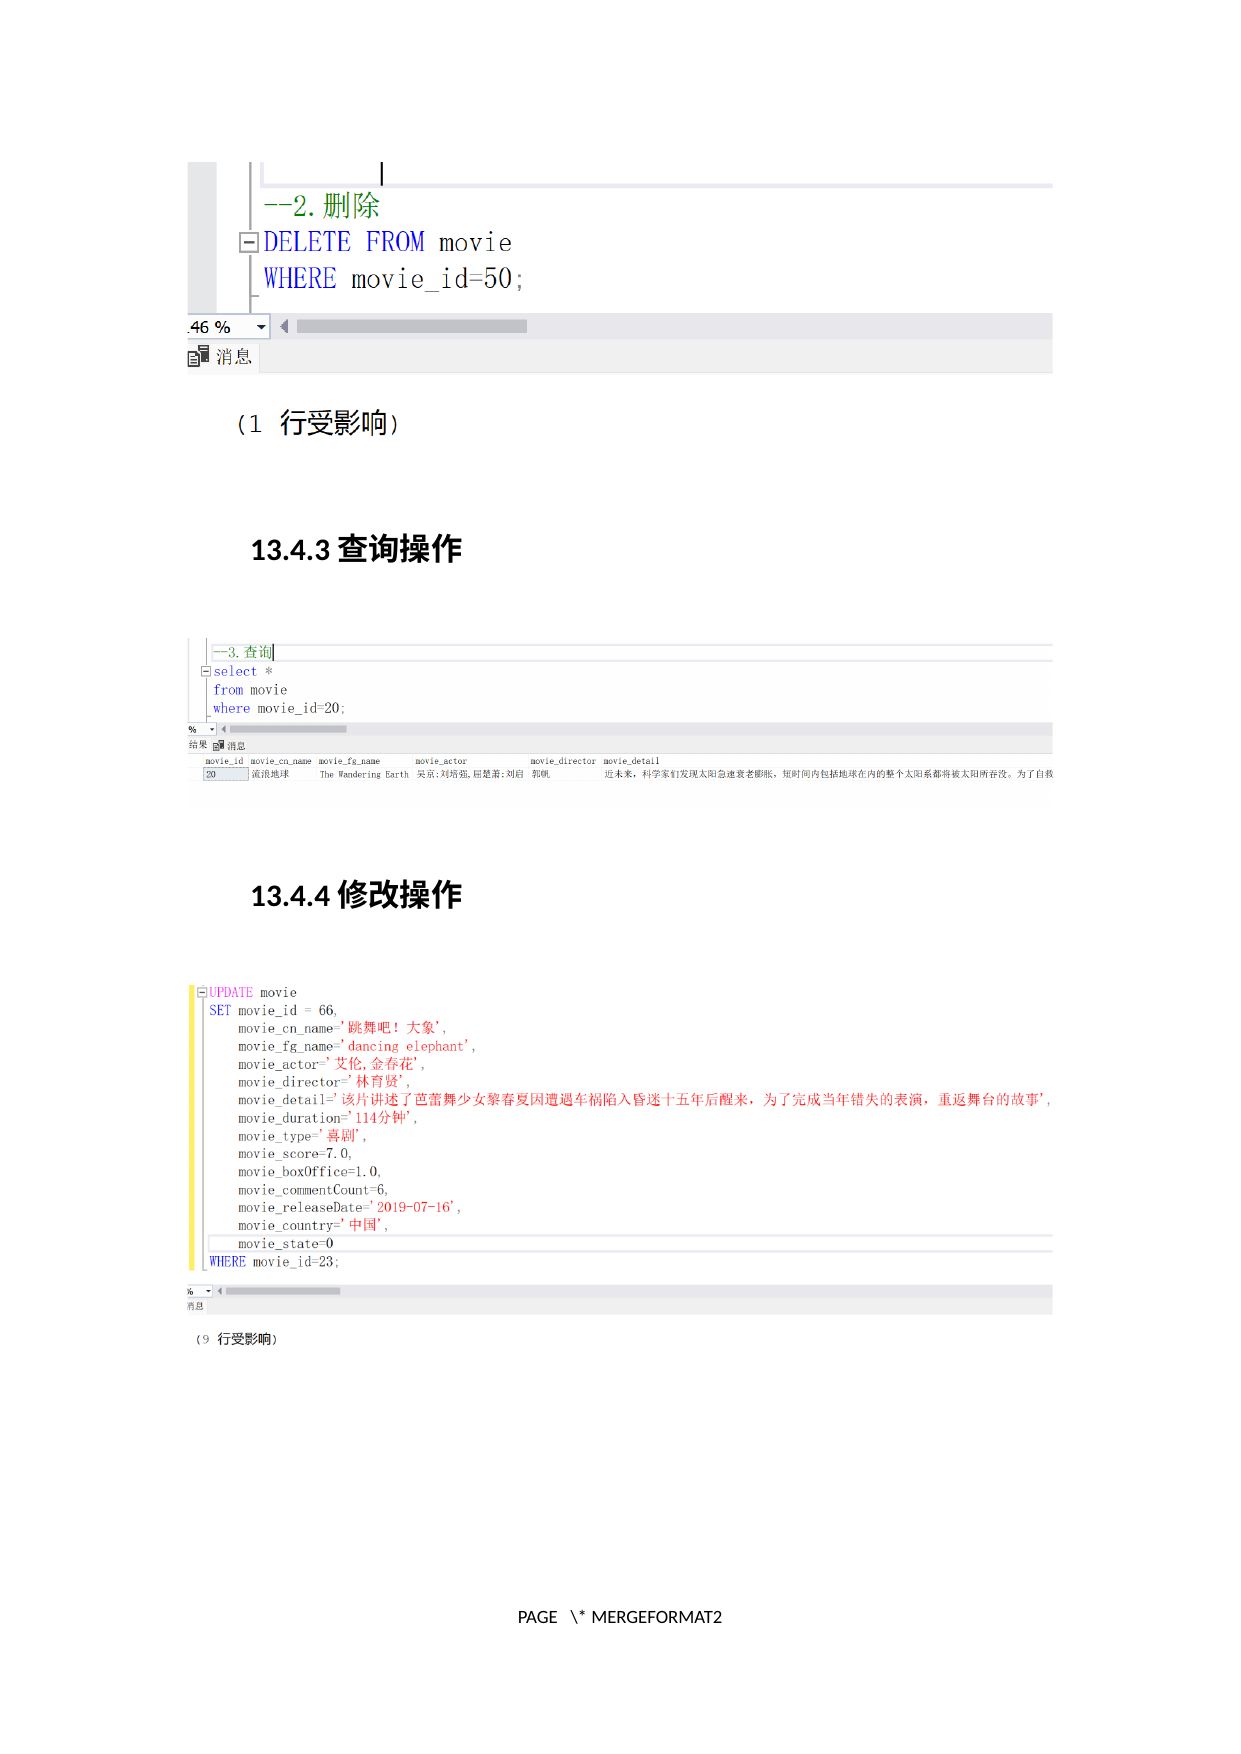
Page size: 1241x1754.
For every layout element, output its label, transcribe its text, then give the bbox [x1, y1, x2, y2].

subtitle 13.4.4 修改操作 [187, 861, 1053, 926]
picture [187, 162, 1053, 467]
picture [187, 638, 1053, 808]
subtitle 13.4.3 查询操作 [187, 514, 1053, 579]
picture [187, 985, 1053, 1346]
